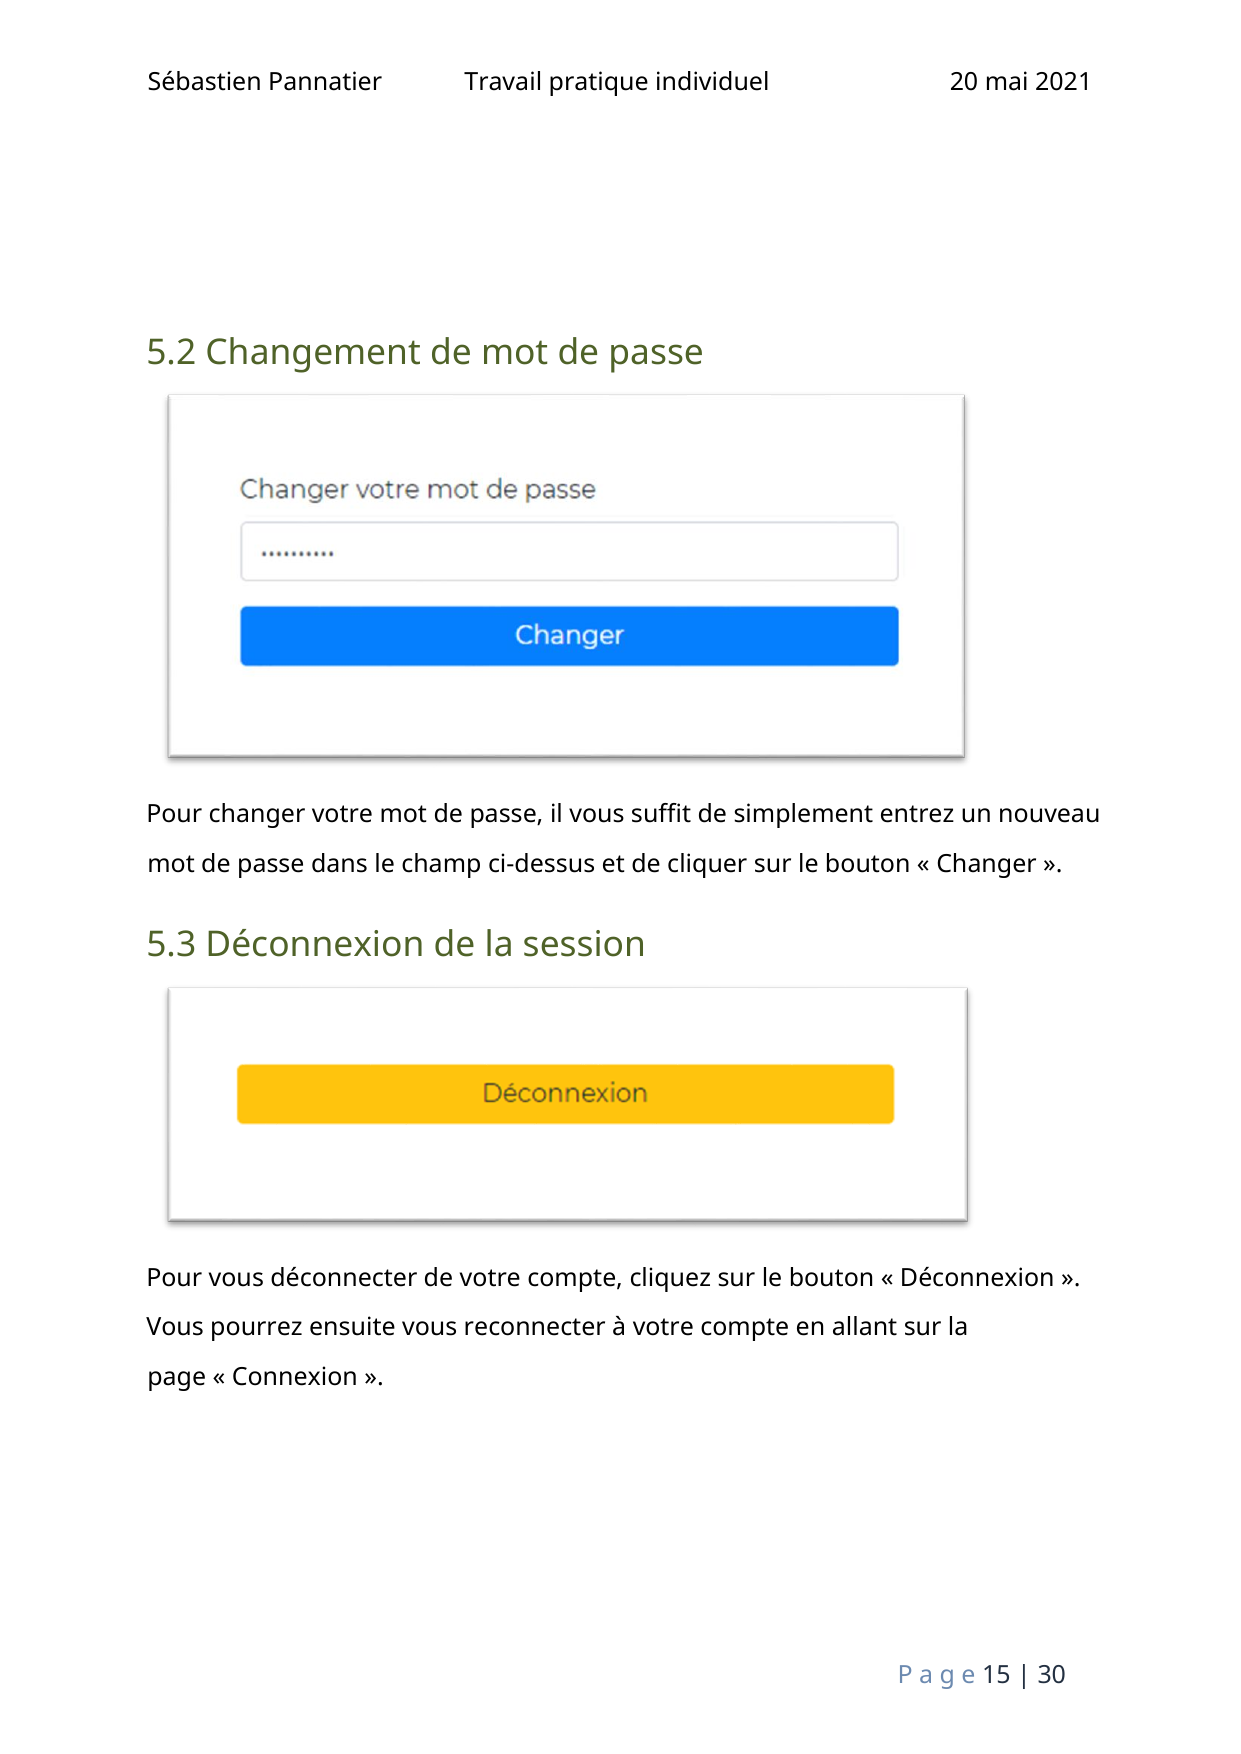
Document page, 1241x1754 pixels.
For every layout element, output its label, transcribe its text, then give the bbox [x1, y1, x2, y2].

text Pour changer votre mot de passe, il vous suffit de simplement entrez un nouveau mot de passe dans le champ ci-dessus et de cliquer sur le bouton « Changer ». [146, 796, 1114, 880]
text Pour vous déconnecter de votre compte, cliquez sur le bouton « Déconnexion ». [146, 1259, 1114, 1293]
text Vous pourrez ensuite vous reconnecter à votre compte en allant sur la page « Connexion ». [146, 1308, 1004, 1393]
picture [158, 981, 977, 1234]
subtitle 5.3 Déconnexion de la session [146, 919, 1167, 967]
subtitle 5.2 Changement de mot de passe [146, 326, 1167, 374]
picture [158, 388, 974, 770]
